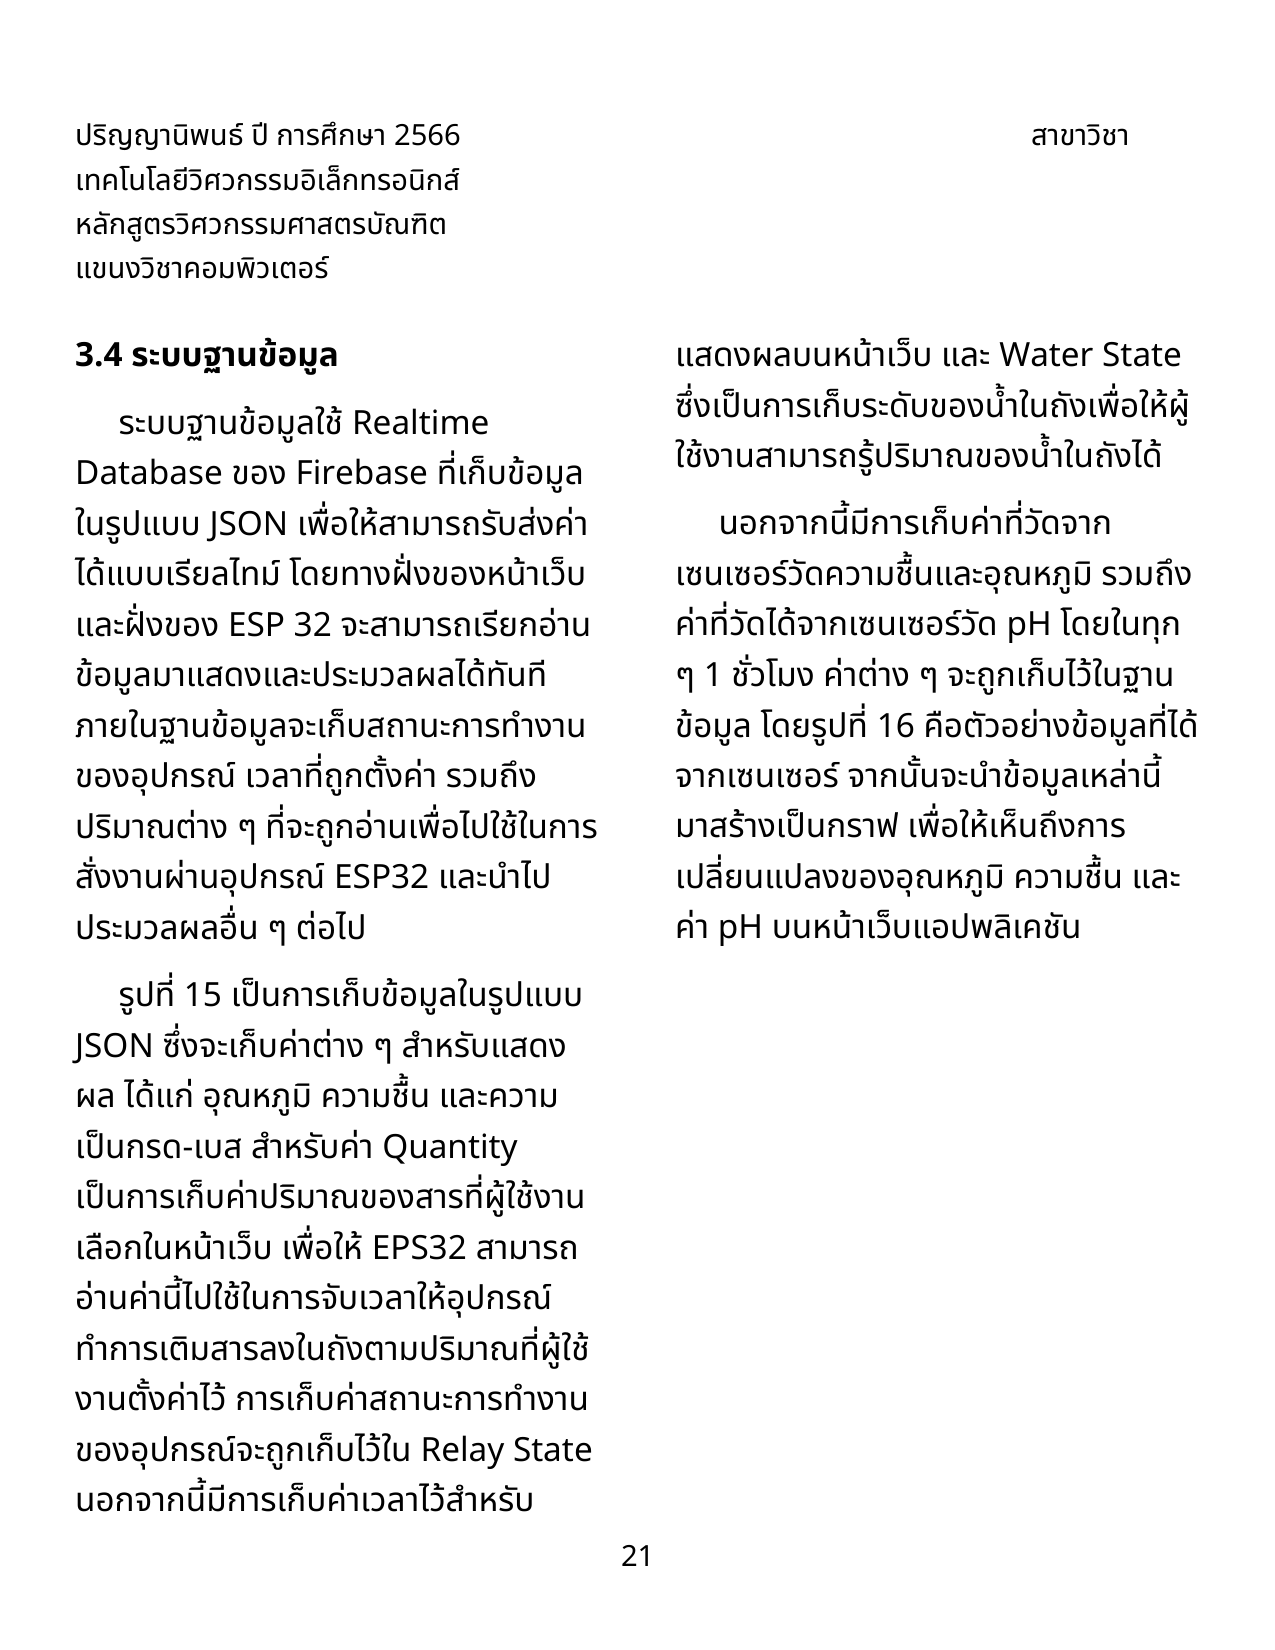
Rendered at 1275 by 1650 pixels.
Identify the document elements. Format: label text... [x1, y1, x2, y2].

text ระบบฐานข้อมูลใช้ Realtime Database ของ Firebase ที่เก็บข้อมูลในรูปแบบ JSON เพื่อให้สามารถรับส่งค่าได้แบบเรียลไทม์ โดยทางฝั่งของหน้าเว็บและฝั่งของ ESP 32 จะสามารถเรียกอ่านข้อมูลมาแสดงและประมวลผลได้ทันที ภายในฐานข้อมูลจะเก็บสถานะการทำงานของอุปกรณ์ เวลาที่ถูกตั้งค่า รวมถึงปริมาณต่าง ๆ ที่จะถูกอ่านเพื่อไปใช้ในการสั่งงานผ่านอุปกรณ์ ESP32 และนำไปประมวลผลอื่น ๆ ต่อไป [75, 398, 600, 954]
text 3.4 ระบบฐานข้อมูล [75, 331, 600, 382]
text รูปที่ 15 เป็นการเก็บข้อมูลในรูปแบบ JSON ซึ่งจะเก็บค่าต่าง ๆ สำหรับแสดงผล ได้แก่ อุณหภูมิ ความชื้น และความเป็นกรด-เบส สำหรับค่า Quantity เป็นการเก็บค่าปริมาณของสารที่ผู้ใช้งานเลือกในหน้าเว็บ เพื่อให้ EPS32 สามารถอ่านค่านี้ไปใช้ในการจับเวลาให้อุปกรณ์ทำการเติมสารลงในถังตามปริมาณที่ผู้ใช้งานตั้งค่าไว้ การเก็บค่าสถานะการทำงานของอุปกรณ์จะถูกเก็บไว้ใน Relay State นอกจากนี้มีการเก็บค่าเวลาไว้สำหรับแสดงผลบนหน้าเว็บ และ Water State ซึ่งเป็นการเก็บระดับของน้ำในถังเพื่อให้ผู้ใช้งานสามารถรู้ปริมาณของน้ำในถังได้ [675, 331, 1200, 483]
text นอกจากนี้มีการเก็บค่าที่วัดจากเซนเซอร์วัดความชื้นและอุณหภูมิ รวมถึงค่าที่วัดได้จากเซนเซอร์วัด pH โดยในทุก ๆ 1 ชั่วโมง ค่าต่าง ๆ จะถูกเก็บไว้ในฐานข้อมูล โดยรูปที่ 16 คือตัวอย่างข้อมูลที่ได้จากเซนเซอร์ จากนั้นจะนำข้อมูลเหล่านี้มาสร้างเป็นกราฟ เพื่อให้เห็นถึงการเปลี่ยนแปลงของอุณหภูมิ ความชื้น และค่า pH บนหน้าเว็บแอปพลิเคชัน [675, 499, 1200, 954]
text รูปที่ 15 เป็นการเก็บข้อมูลในรูปแบบ JSON ซึ่งจะเก็บค่าต่าง ๆ สำหรับแสดงผล ได้แก่ อุณหภูมิ ความชื้น และความเป็นกรด-เบส สำหรับค่า Quantity เป็นการเก็บค่าปริมาณของสารที่ผู้ใช้งานเลือกในหน้าเว็บ เพื่อให้ EPS32 สามารถอ่านค่านี้ไปใช้ในการจับเวลาให้อุปกรณ์ทำการเติมสารลงในถังตามปริมาณที่ผู้ใช้งานตั้งค่าไว้ การเก็บค่าสถานะการทำงานของอุปกรณ์จะถูกเก็บไว้ใน Relay State นอกจากนี้มีการเก็บค่าเวลาไว้สำหรับแสดงผลบนหน้าเว็บ และ Water State ซึ่งเป็นการเก็บระดับของน้ำในถังเพื่อให้ผู้ใช้งานสามารถรู้ปริมาณของน้ำในถังได้ [75, 971, 600, 1526]
